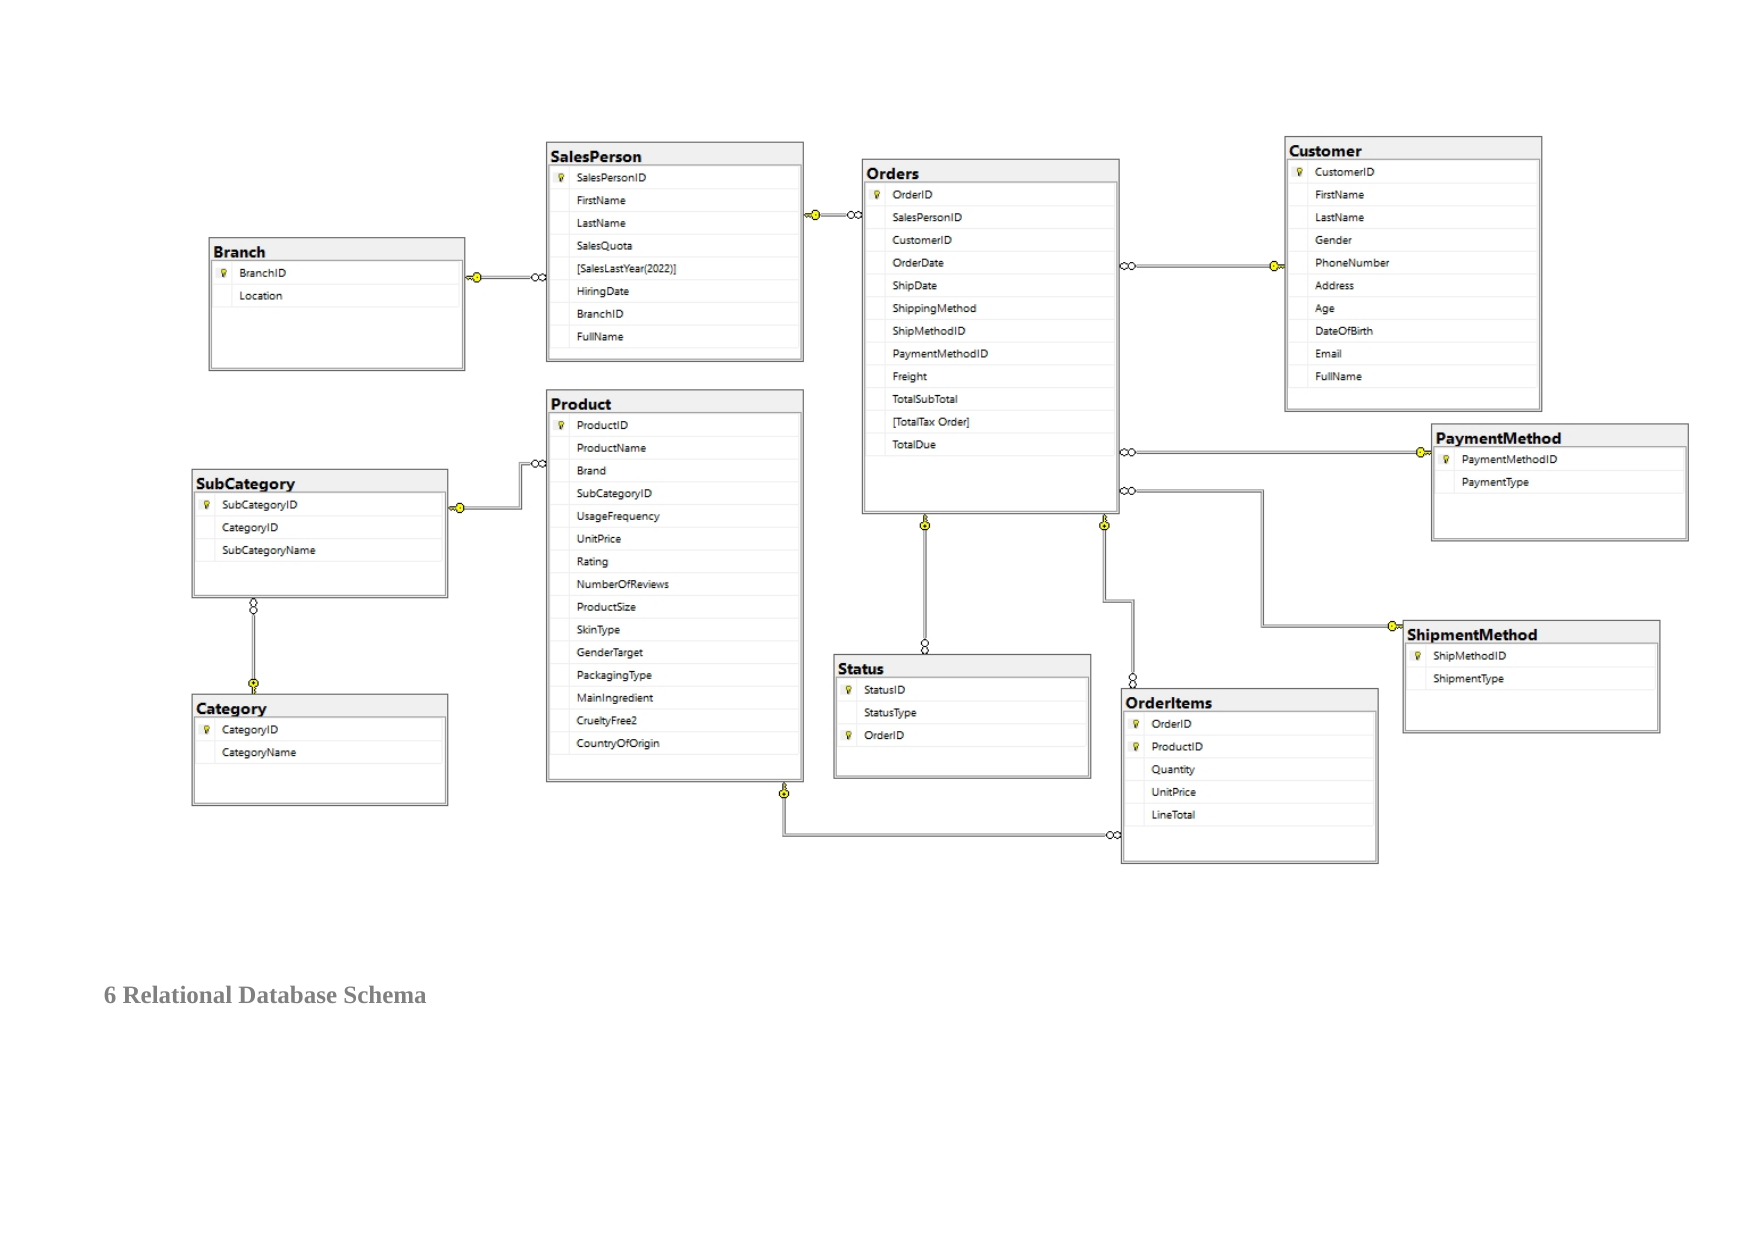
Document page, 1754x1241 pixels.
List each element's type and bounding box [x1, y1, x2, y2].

picture [103, 77, 1705, 972]
